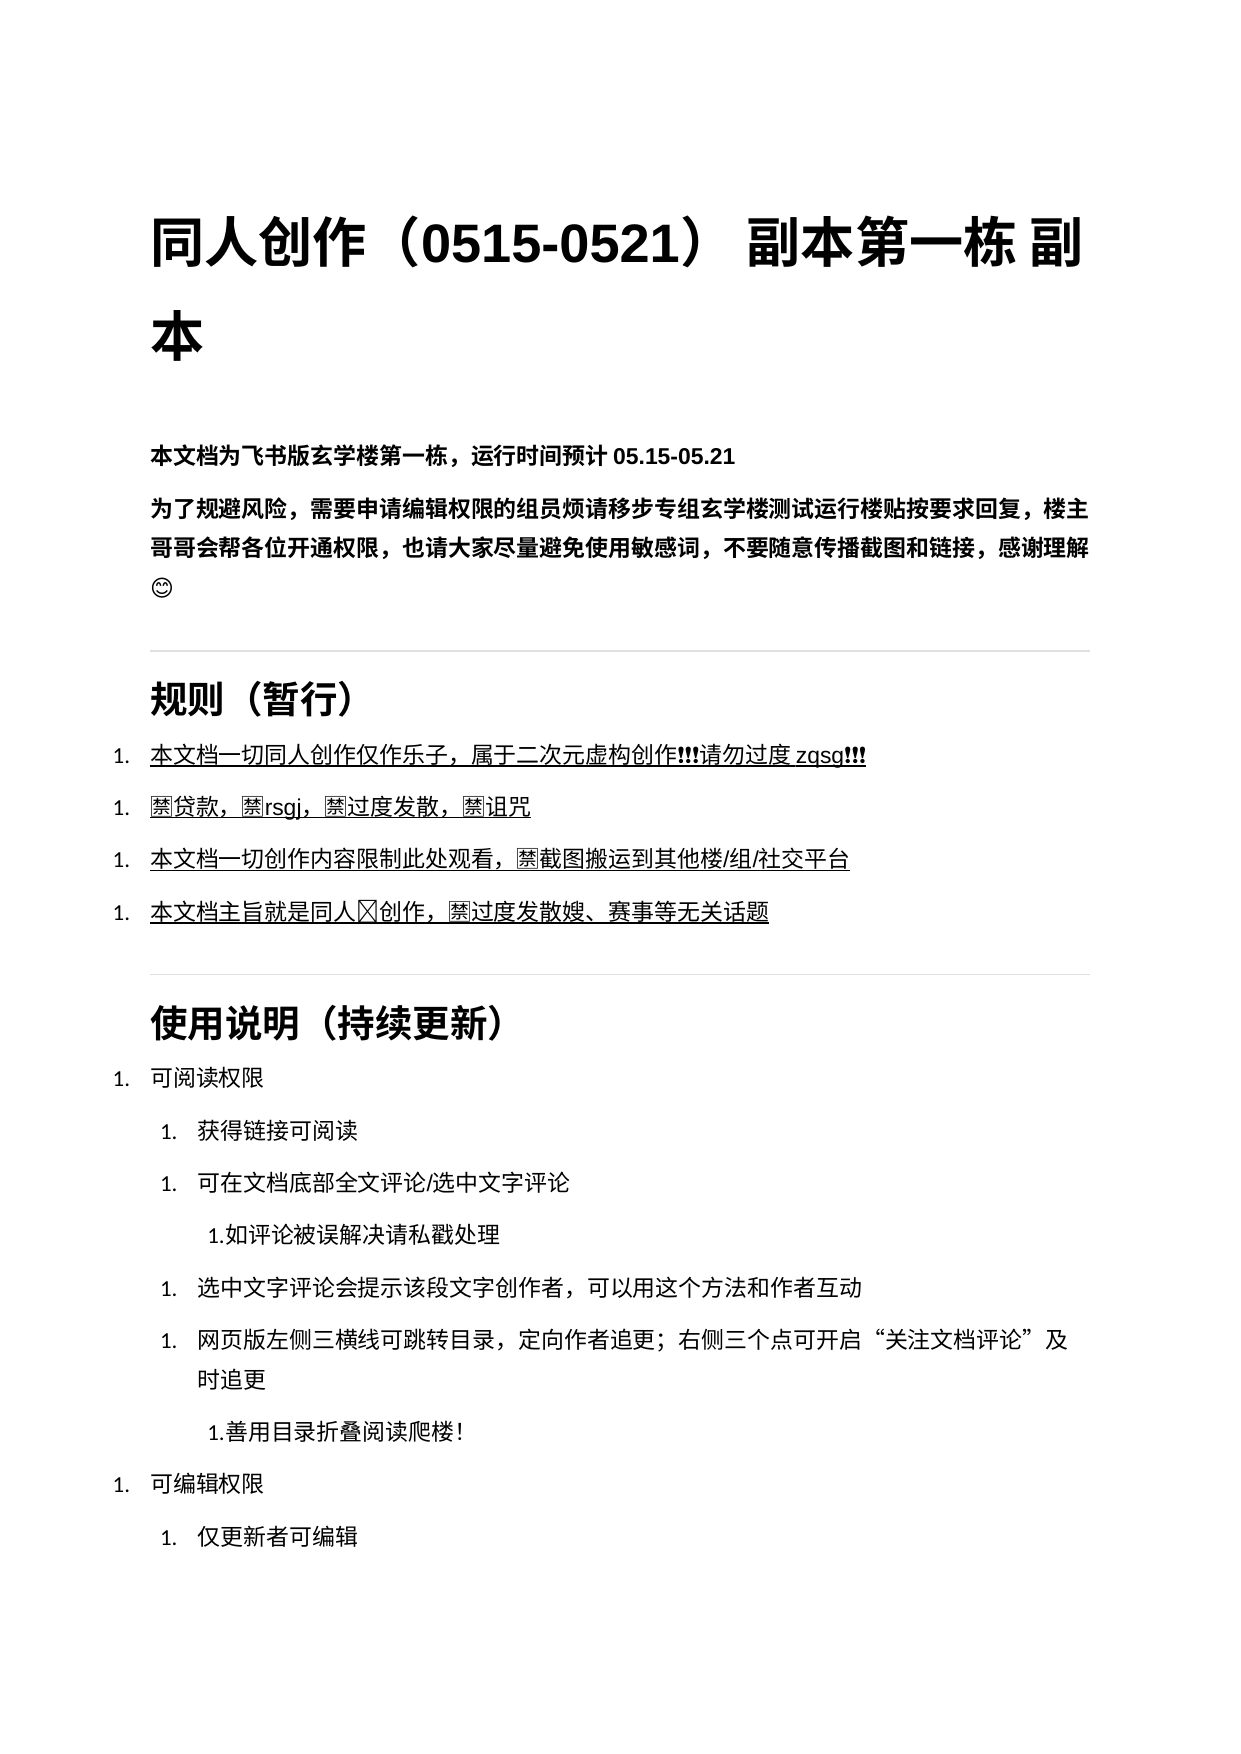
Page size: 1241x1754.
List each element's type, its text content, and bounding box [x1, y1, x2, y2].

list 仅更新者可编辑 [160, 1518, 1090, 1552]
list 🈲贷款，🈲rsgj，🈲过度发散，🈲诅咒 [112, 789, 1090, 822]
text 为了规避风险，需要申请编辑权限的组员烦请移步专组玄学楼测试运行楼贴按要求回复，楼主哥哥会帮各位开通权限，也请大家尽量避免使用敏感词，不要随意传播截图和链接，感谢理解😊 [150, 490, 1090, 603]
list 本文档一切创作内容限制此处观看，🈲截图搬运到其他楼/组/社交平台 [112, 841, 1090, 874]
text 同人创作（0515-0521） 副本第一栋 副本 [150, 200, 1090, 372]
list 网页版左侧三横线可跳转目录，定向作者追更；右侧三个点可开启“关注文档评论”及时追更 [160, 1322, 1090, 1395]
text 本文档为飞书版玄学楼第一栋，运行时间预计05.15-05.21 [150, 438, 1090, 471]
list 善用目录折叠阅读爬楼！ [207, 1414, 1090, 1447]
list 可阅读权限 [112, 1060, 1090, 1093]
list 可编辑权限 [112, 1466, 1090, 1499]
list 获得链接可阅读 [160, 1112, 1090, 1146]
list 如评论被误解决请私戳处理 [207, 1217, 1090, 1250]
list 本文档主旨就是同人🍬创作，🈲过度发散嫂、赛事等无关话题 [112, 893, 1090, 927]
list 本文档一切同人创作仅作乐子，属于二次元虚构创作❗❗❗请勿过度zqsg❗❗❗ [112, 737, 1090, 770]
list 选中文字评论会提示该段文字创作者，可以用这个方法和作者互动 [160, 1269, 1090, 1303]
list 可在文档底部全文评论/选中文字评论 [160, 1165, 1090, 1198]
